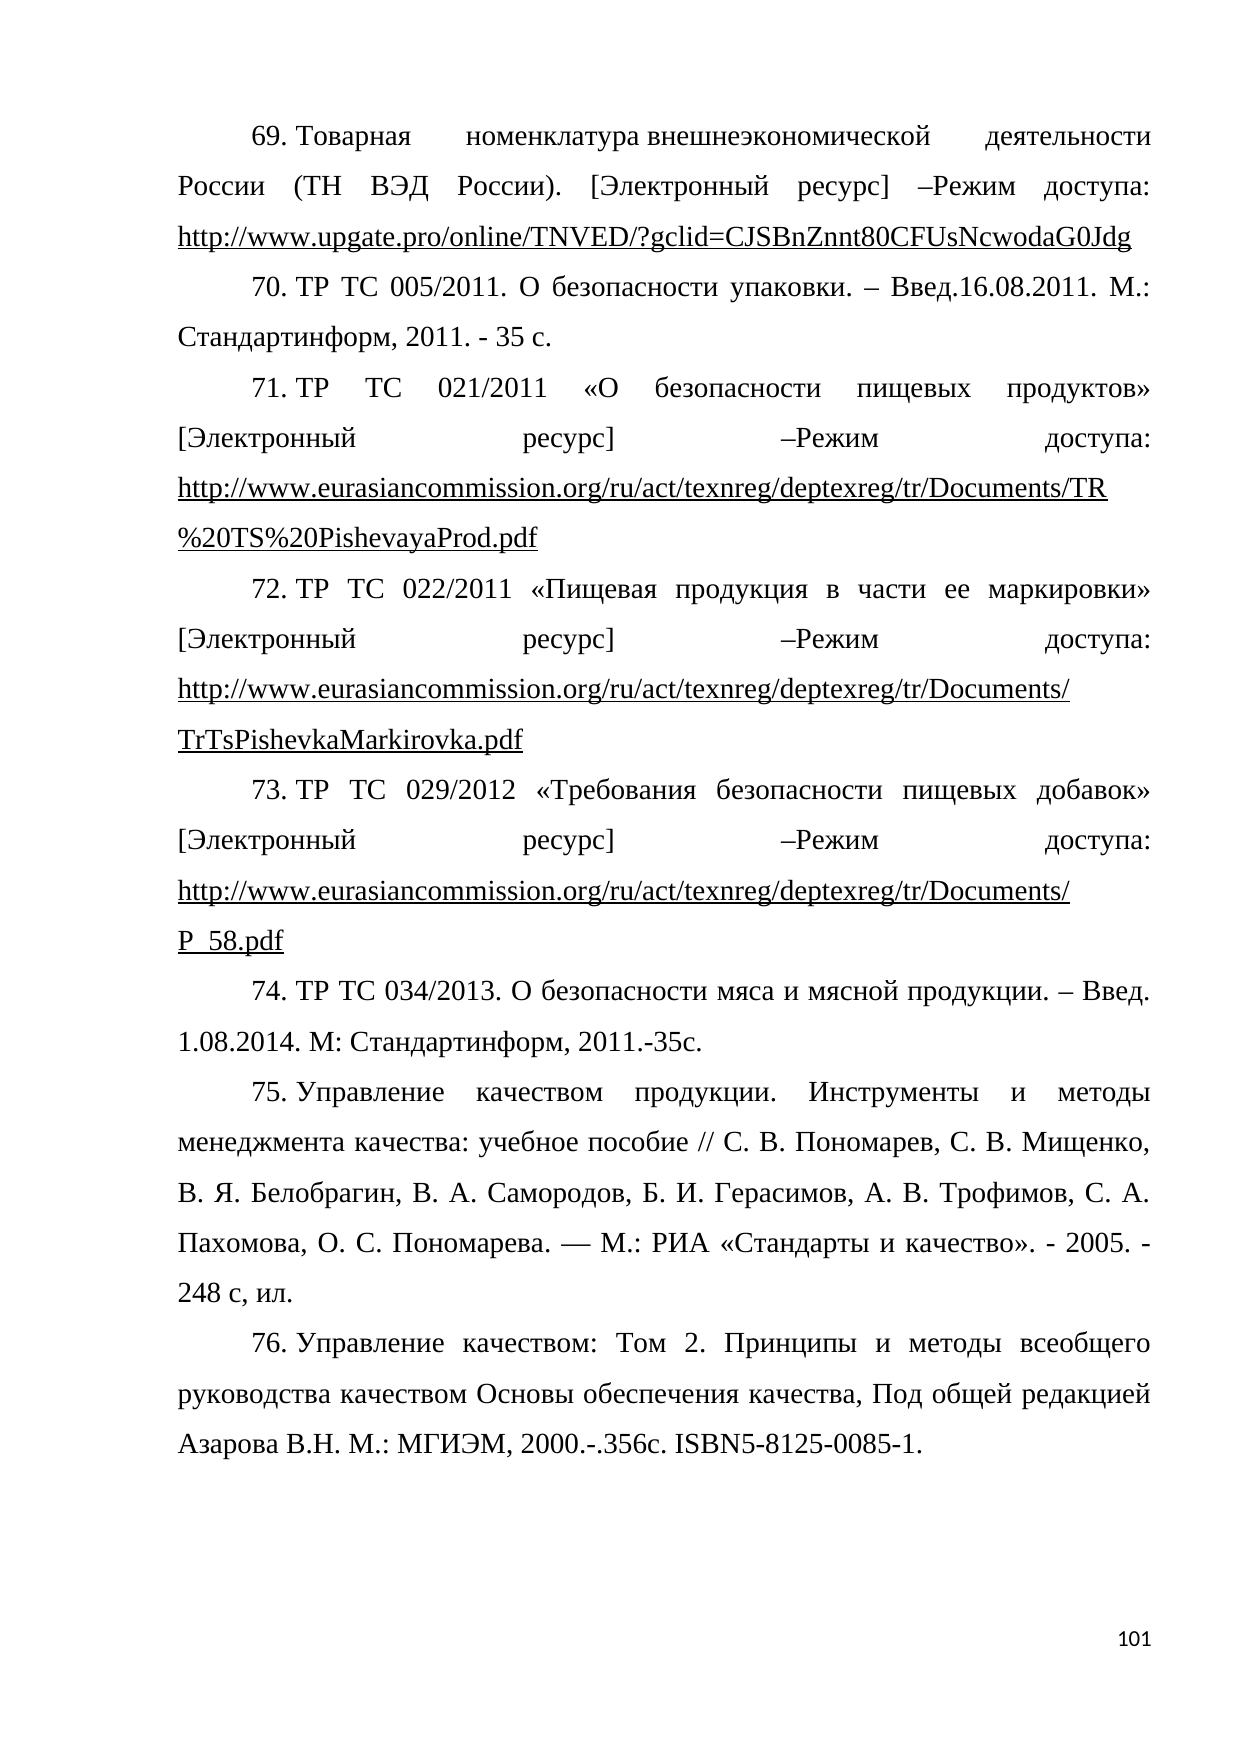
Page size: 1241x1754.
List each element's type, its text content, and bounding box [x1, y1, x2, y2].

list ТР ТС 029/2012 «Требования безопасности пищевых добавок» [Электронный ресурс] –Режим доступа: http://www.eurasiancommission.org/ru/act/texnreg/deptexreg/tr/Documents/P_58.pdf [177, 772, 1152, 957]
list Управление качеством продукции. Инструменты и методы менеджмента качества: учебное пособие // С. В. Пономарев, С. В. Мищенко, B. Я. Белобрагин, В. А. Самородов, Б. И. Герасимов, А. В. Трофимов, C. А. Пахомова, О. С. Пономарева. — М.: РИА «Стандарты и качество». - 2005. - 248 с, ил. [177, 1074, 1152, 1309]
list ТР ТС 021/2011 «О безопасности пищевых продуктов» [Электронный ресурс] –Режим доступа: http://www.eurasiancommission.org/ru/act/texnreg/deptexreg/tr/Documents/TR%20TS%20PishevayaProd.pdf [177, 370, 1152, 554]
list ТР ТС 022/2011 «Пищевая продукция в части ее маркировки» [Электронный ресурс] –Режим доступа: http://www.eurasiancommission.org/ru/act/texnreg/deptexreg/tr/Documents/TrTsPishevkaMarkirovka.pdf [177, 571, 1152, 755]
list Товарная номенклатура внешнеэкономической деятельности России (ТН ВЭД России). [Электронный ресурс] –Режим доступа: http://www.upgate.pro/online/TNVED/?gclid=CJSBnZnnt80CFUsNcwodaG0Jdg [177, 118, 1152, 252]
list Управление качеством: Том 2. Принципы и методы всеобщего руководства качеством Основы обеспечения качества, Под общей редакцией Азарова В.Н. М.: МГИЭМ, 2000.-.356с. ISBN5-8125-0085-1. [177, 1326, 1152, 1460]
list ТР ТС 034/2013. О безопасности мяса и мясной продукции. – Введ. 1.08.2014. М: Стандартинформ, 2011.-35с. [177, 973, 1152, 1057]
list ТР ТС 005/2011. О безопасности упаковки. – Введ.16.08.2011. М.: Стандартинформ, 2011. - 35 с. [177, 269, 1152, 353]
